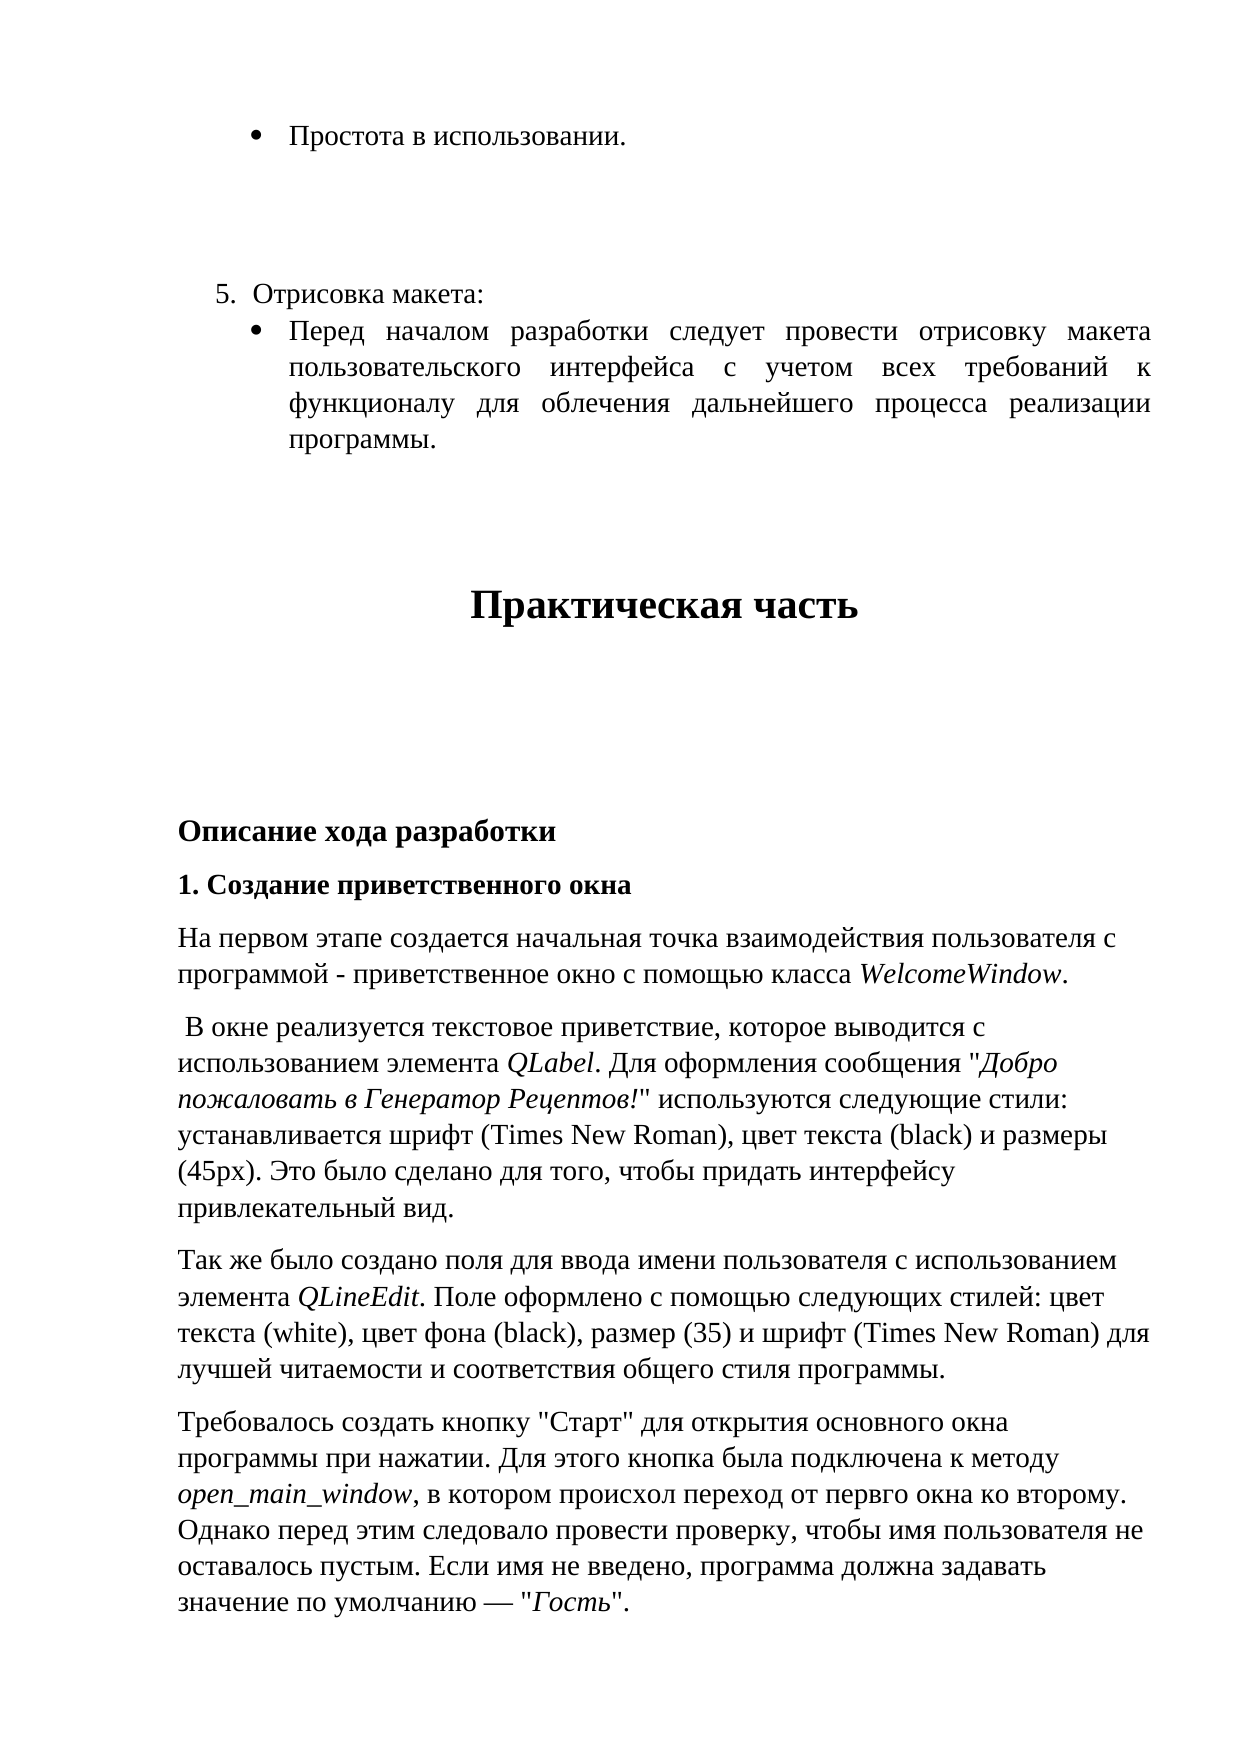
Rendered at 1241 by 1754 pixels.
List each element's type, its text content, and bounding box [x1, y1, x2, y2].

text Описание хода разработки [177, 812, 1152, 848]
list Перед началом разработки следует провести отрисовку макета пользовательского интерфейса с учетом всех требований к функционалу для облечения дальнейшего процесса реализации программы. [251, 313, 1152, 455]
text 1. Создание приветственного окна [177, 867, 1152, 901]
text Так же было создано поля для ввода имени пользователя с использованием элемента QLineEdit. Поле оформлено с помощью следующих стилей: цвет текста (white), цвет фона (black), размер (35) и шрифт (Times New Roman) для лучшей читаемости и соответствия общего стиля программы. [177, 1242, 1152, 1384]
list Отрисовка макета: [215, 277, 1152, 310]
text На первом этапе создается начальная точка взаимодействия пользователя с программой - приветственное окно с помощью класса WelcomeWindow. [177, 920, 1152, 990]
text Практическая часть [177, 580, 1152, 628]
text В окне реализуется текстовое приветствие, которое выводится с использованием элемента QLabel. Для оформления сообщения "Добро пожаловать в Генератор Рецептов!" используются следующие стили: устанавливается шрифт (Times New Roman), цвет текста (black) и размеры (45px). Это было сделано для того, чтобы придать интерфейсу привлекательный вид. [177, 1009, 1152, 1223]
list Простота в использовании. [251, 118, 1152, 152]
text Требовалось создать кнопку "Старт" для открытия основного окна программы при нажатии. Для этого кнопка была подключена к методу open_main_window, в котором происхол переход от первго окна ко второму. Однако перед этим следовало провести проверку, чтобы имя пользователя не оставалось пустым. Если имя не введено, программа должна задавать значение по умолчанию — "Гость". [177, 1404, 1152, 1618]
